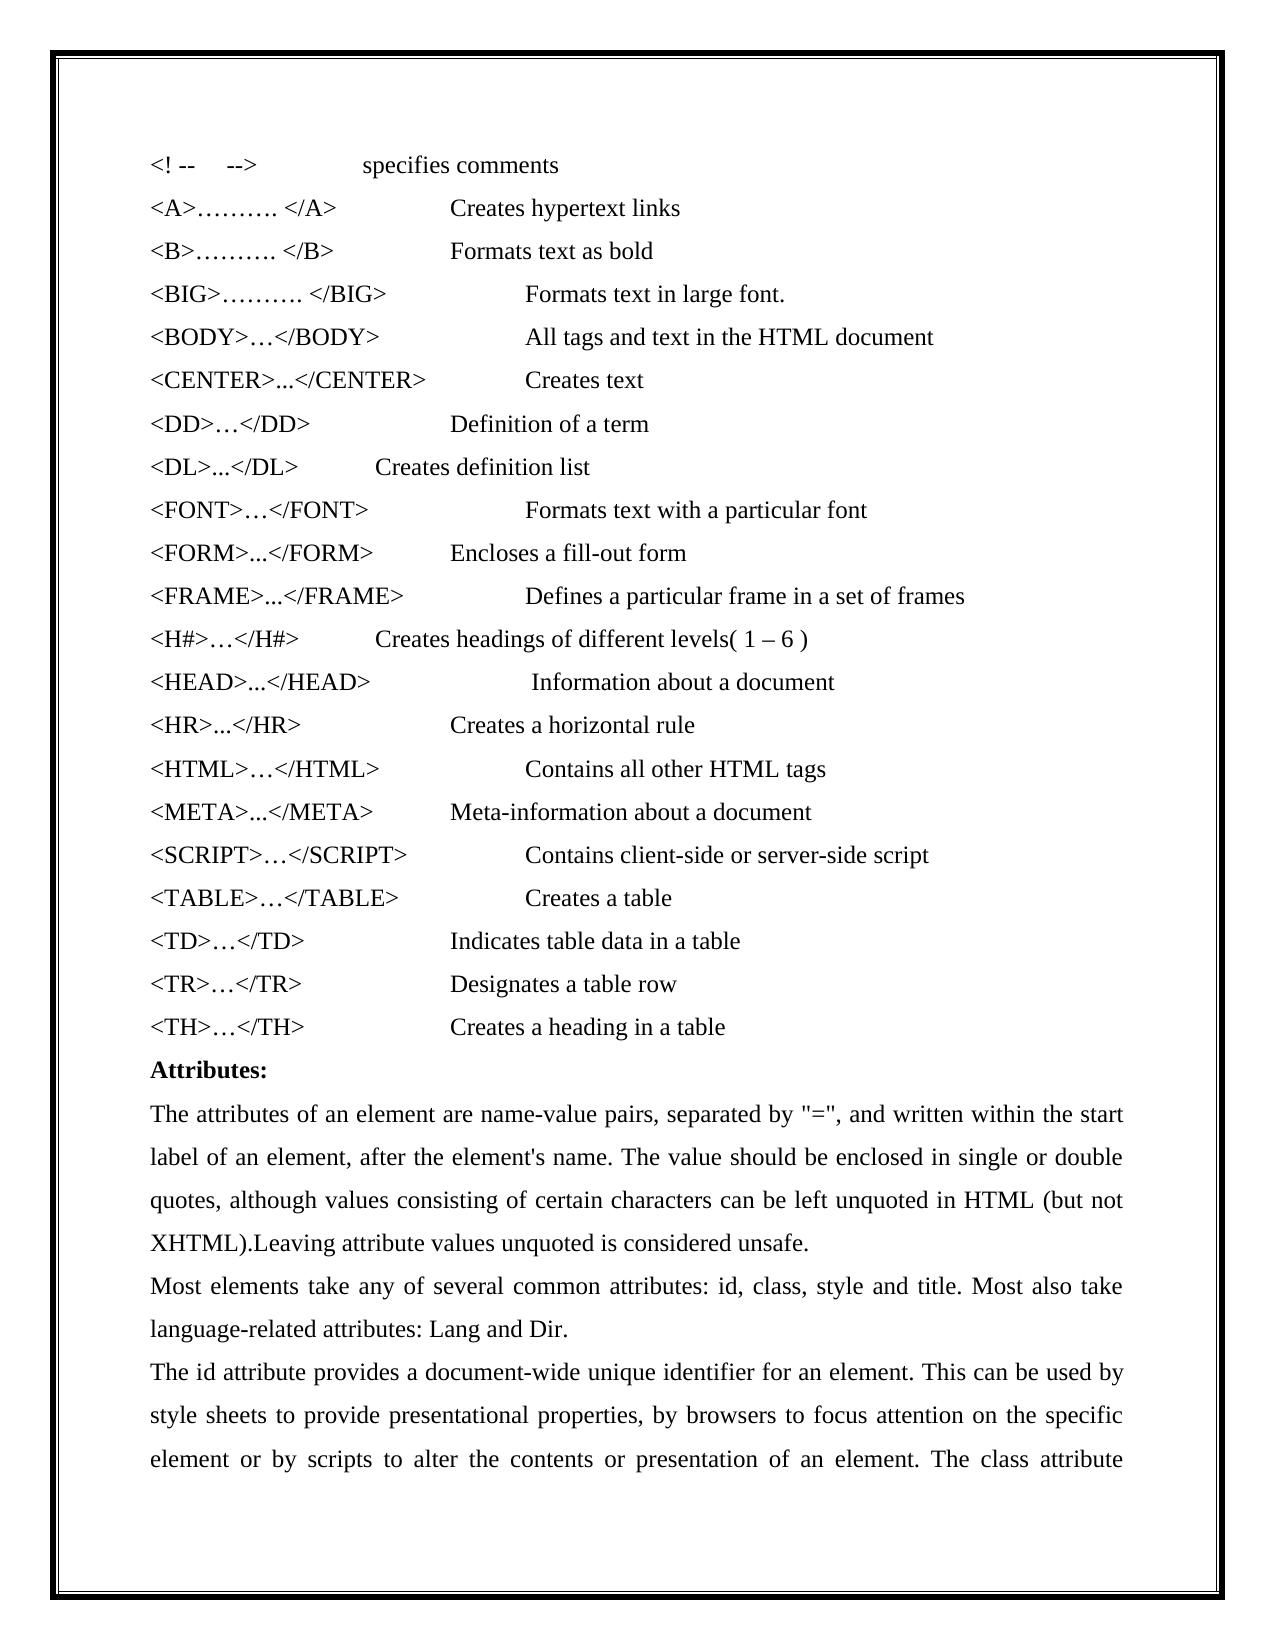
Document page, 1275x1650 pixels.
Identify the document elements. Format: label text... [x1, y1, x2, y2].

text <TR>…</TR> Designates a table row [150, 969, 1125, 998]
text <HR>...</HR> Creates a horizontal rule [150, 711, 1125, 739]
text <SCRIPT>…</SCRIPT> Contains client-side or server-side script [150, 840, 1125, 869]
text <! -- --> specifies comments [150, 150, 1125, 179]
text <META>...</META> Meta-information about a document [150, 797, 1125, 826]
text <TD>…</TD> Indicates table data in a table [150, 926, 1125, 955]
text <BIG>………. </BIG> Formats text in large font. [150, 279, 1125, 308]
text <BODY>…</BODY> All tags and text in the HTML document [150, 322, 1125, 351]
text <FRAME>...</FRAME> Defines a particular frame in a set of frames [150, 581, 1125, 610]
text The attributes of an element are name-value pairs, separated by "=", and written within the start label of an element, after the element's name. The value should be enclosed in single or double quotes, although values consisting of certain characters can be left unquoted in HTML (but not XHTML).Leaving attribute values unquoted is considered unsafe. [150, 1099, 1125, 1257]
text <TH>…</TH> Creates a heading in a table [150, 1012, 1125, 1041]
text <FORM>...</FORM> Encloses a fill-out form [150, 538, 1125, 567]
text <H#>…</H#> Creates headings of different levels( 1 – 6 ) [150, 624, 1125, 653]
text <FONT>…</FONT> Formats text with a particular font [150, 495, 1125, 524]
text <CENTER>...</CENTER> Creates text [150, 366, 1125, 394]
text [150, 1357, 1125, 1472]
text <HTML>…</HTML> Contains all other HTML tags [150, 754, 1125, 782]
text <A>………. </A> Creates hypertext links [150, 193, 1125, 222]
text <B>………. </B> Formats text as bold [150, 236, 1125, 265]
text <DD>…</DD> Definition of a term [150, 409, 1125, 437]
text Most elements take any of several common attributes: id, class, style and title. Most also take language-related attributes: Lang and Dir. [150, 1271, 1125, 1343]
text Attributes: [150, 1056, 1125, 1084]
text <DL>...</DL> Creates definition list [150, 452, 1125, 481]
text <TABLE>…</TABLE> Creates a table [150, 883, 1125, 912]
text <HEAD>...</HEAD> Information about a document [150, 667, 1125, 696]
